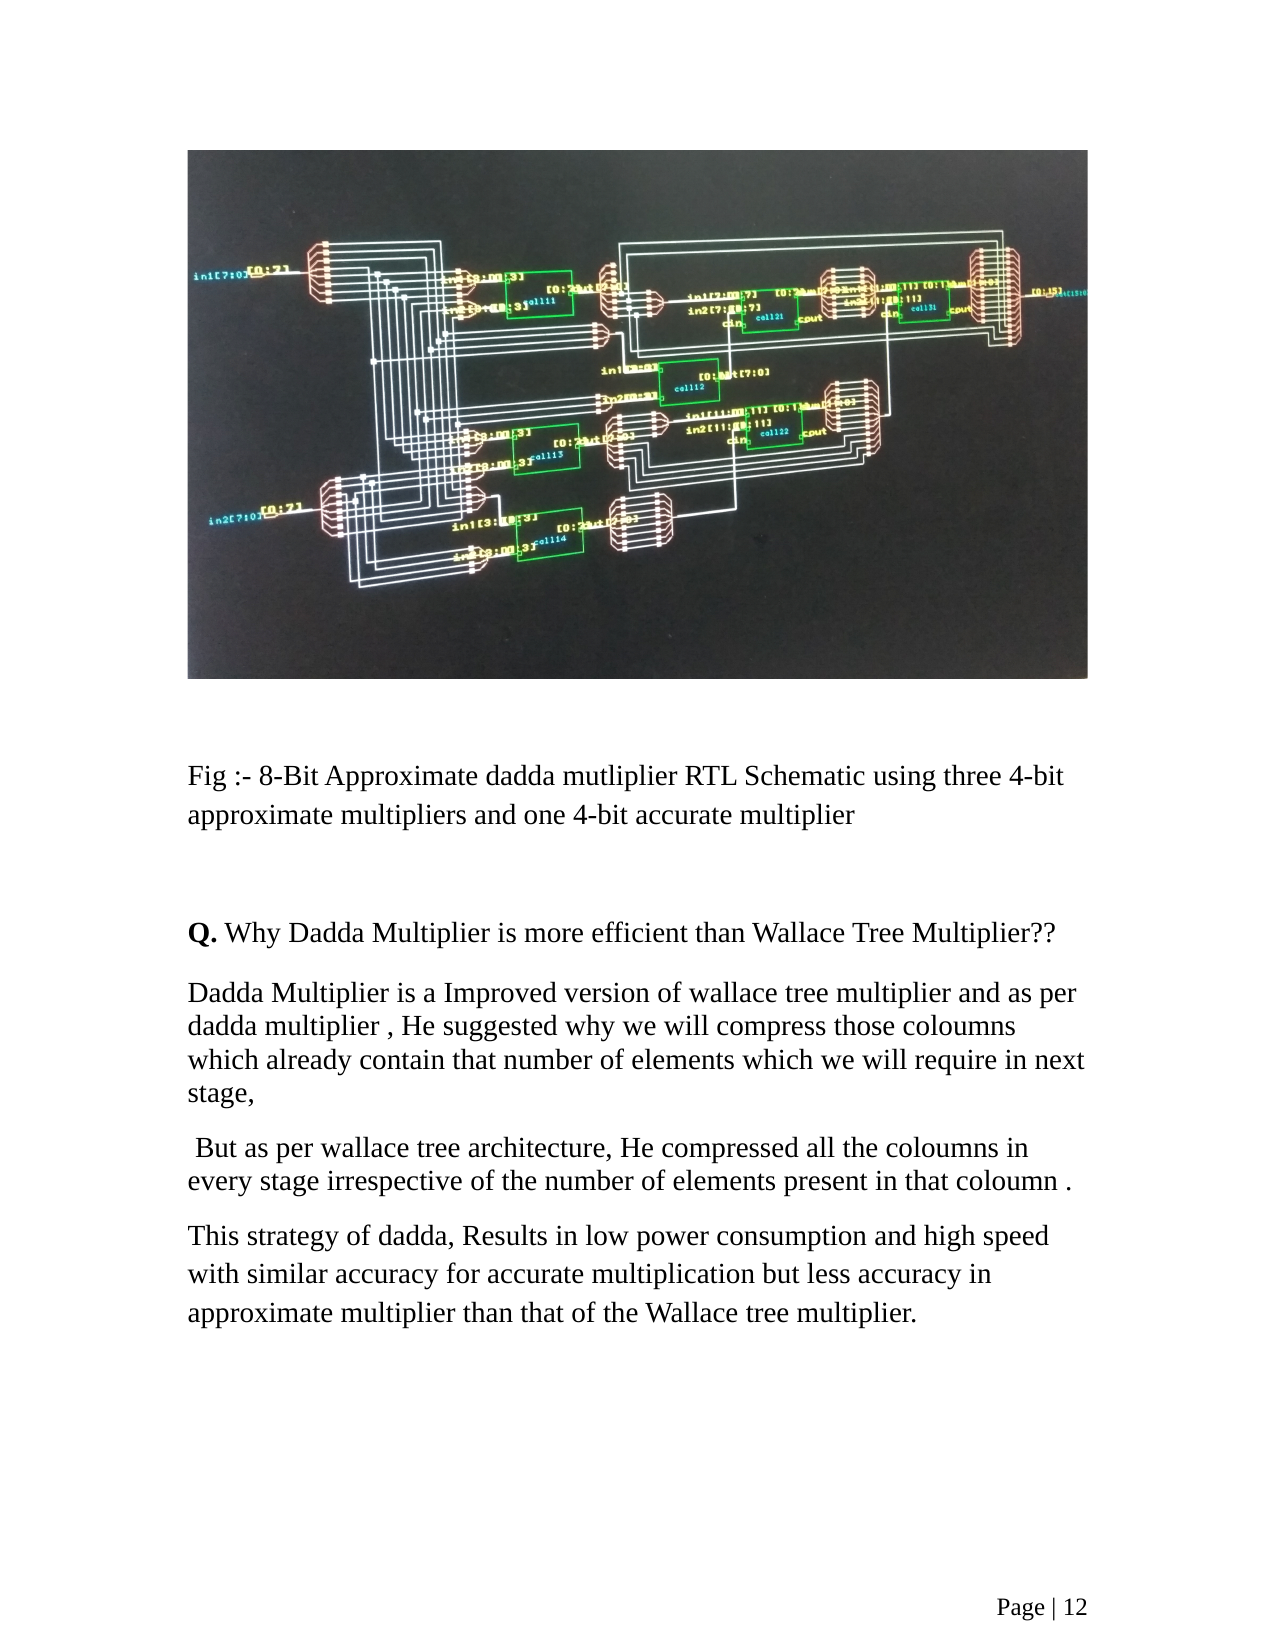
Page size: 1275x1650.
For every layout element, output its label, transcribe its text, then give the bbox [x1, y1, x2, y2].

text But as per wallace tree architecture, He compressed all the coloumns in every stage irrespective of the number of elements present in that coloumn . [187, 1130, 1087, 1197]
text Dadda Multiplier is a Improved version of wallace tree multiplier and as per dadda multiplier , He suggested why we will compress those coloumns which already contain that number of elements which we will require in next stage, [187, 975, 1087, 1109]
text Fig :- 8-Bit Approximate dadda mutliplier RTL Schematic using three 4-bit approximate multipliers and one 4-bit accurate multiplier [187, 758, 1087, 830]
text This strategy of dadda, Results in low power consumption and high speed with similar accuracy for accurate multiplication but less accuracy in approximate multiplier than that of the Wallace tree multiplier. [187, 1218, 1087, 1328]
text Q. Why Dadda Multiplier is more efficient than Wallace Tree Multiplier?? [187, 916, 1087, 949]
